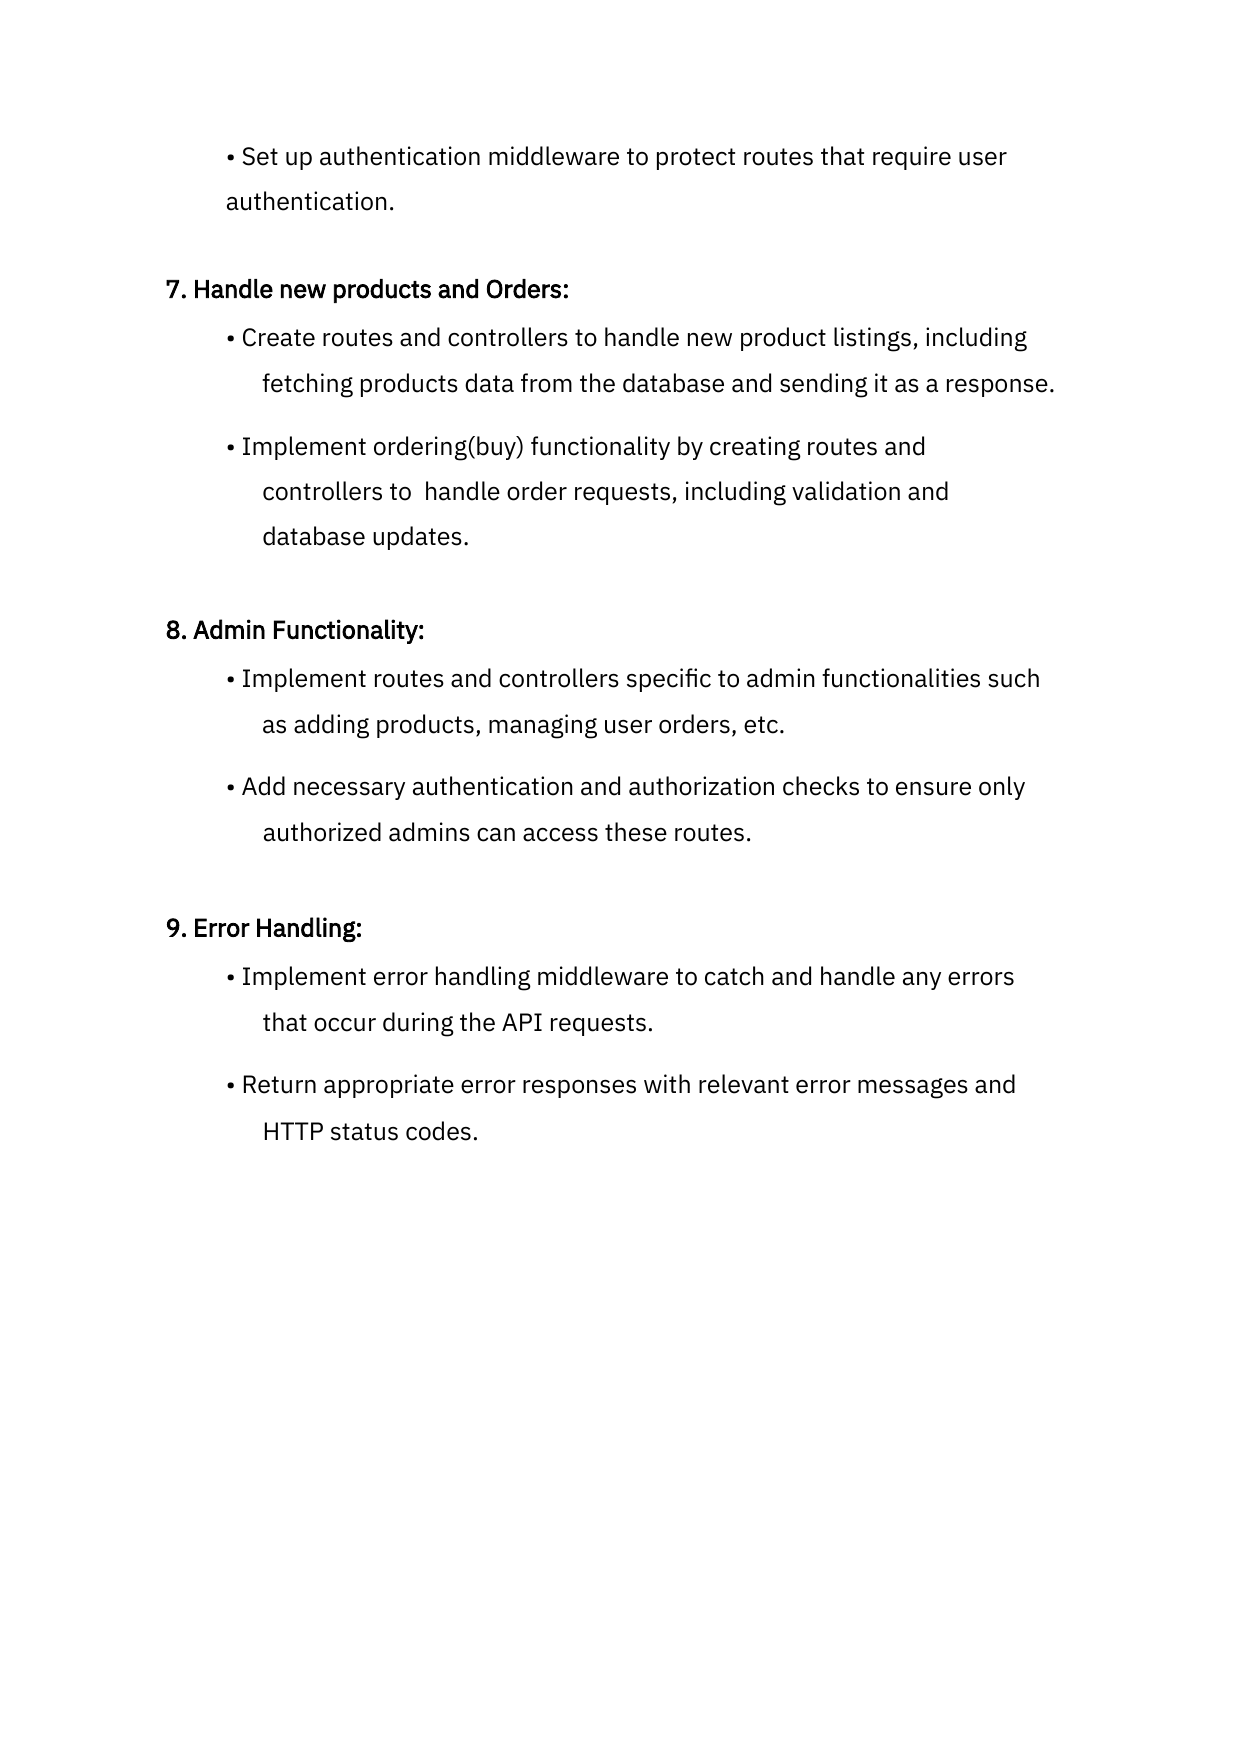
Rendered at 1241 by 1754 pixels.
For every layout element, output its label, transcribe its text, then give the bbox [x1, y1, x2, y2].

text • Implement ordering(buy) functionality by creating routes and controllers to handle order requests, including validation and database updates. [226, 429, 1024, 553]
text 8. Admin Functionality: [165, 613, 1130, 645]
text • Set up authentication middleware to protect routes that require user authentication. [226, 139, 1073, 217]
text • Implement error handling middleware to catch and handle any errors that occur during the API requests. [226, 960, 1041, 1038]
text • Add necessary authentication and authorization checks to ensure only authorized admins can access these routes. [226, 770, 1056, 849]
text • Create routes and controllers to handle new product listings, including fetching products data from the database and sending it as a response. [226, 321, 1068, 399]
text 9. Error Handling: [165, 911, 1130, 943]
text • Implement routes and controllers specific to admin functionalities such as adding products, managing user orders, etc. [226, 662, 1059, 740]
text • Return appropriate error responses with relevant error messages and HTTP status codes. [226, 1068, 1061, 1147]
text 7. Handle new products and Orders: [165, 272, 1130, 304]
